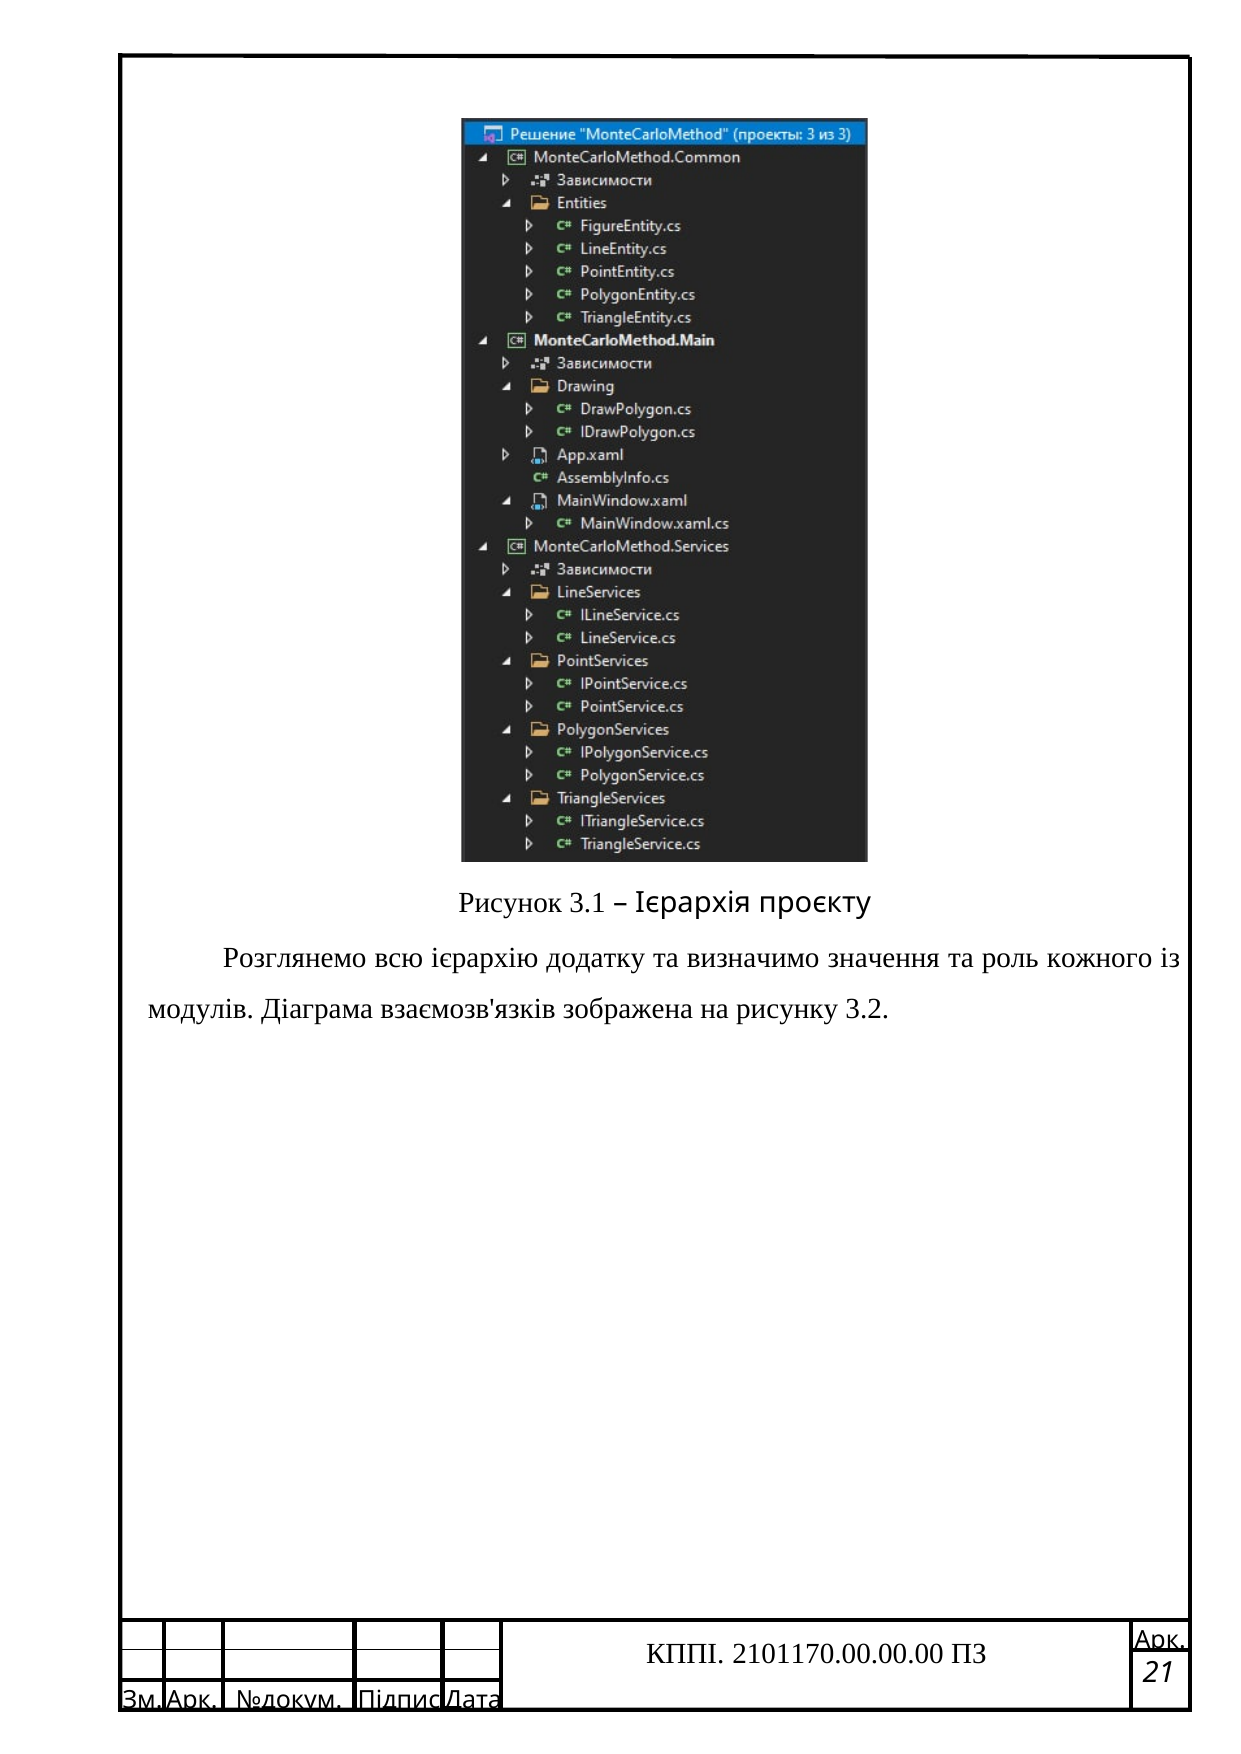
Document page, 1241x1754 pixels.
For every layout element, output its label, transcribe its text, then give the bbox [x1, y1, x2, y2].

text Розглянемо всю ієрархію додатку та визначимо значення та роль кожного із модулів. Діаграма взаємозв'язків зображена на рисунку 3.2. [148, 941, 1181, 1024]
picture [461, 118, 868, 862]
text Рисунок 3.1 – Ієрархія проєкту [148, 881, 1181, 921]
